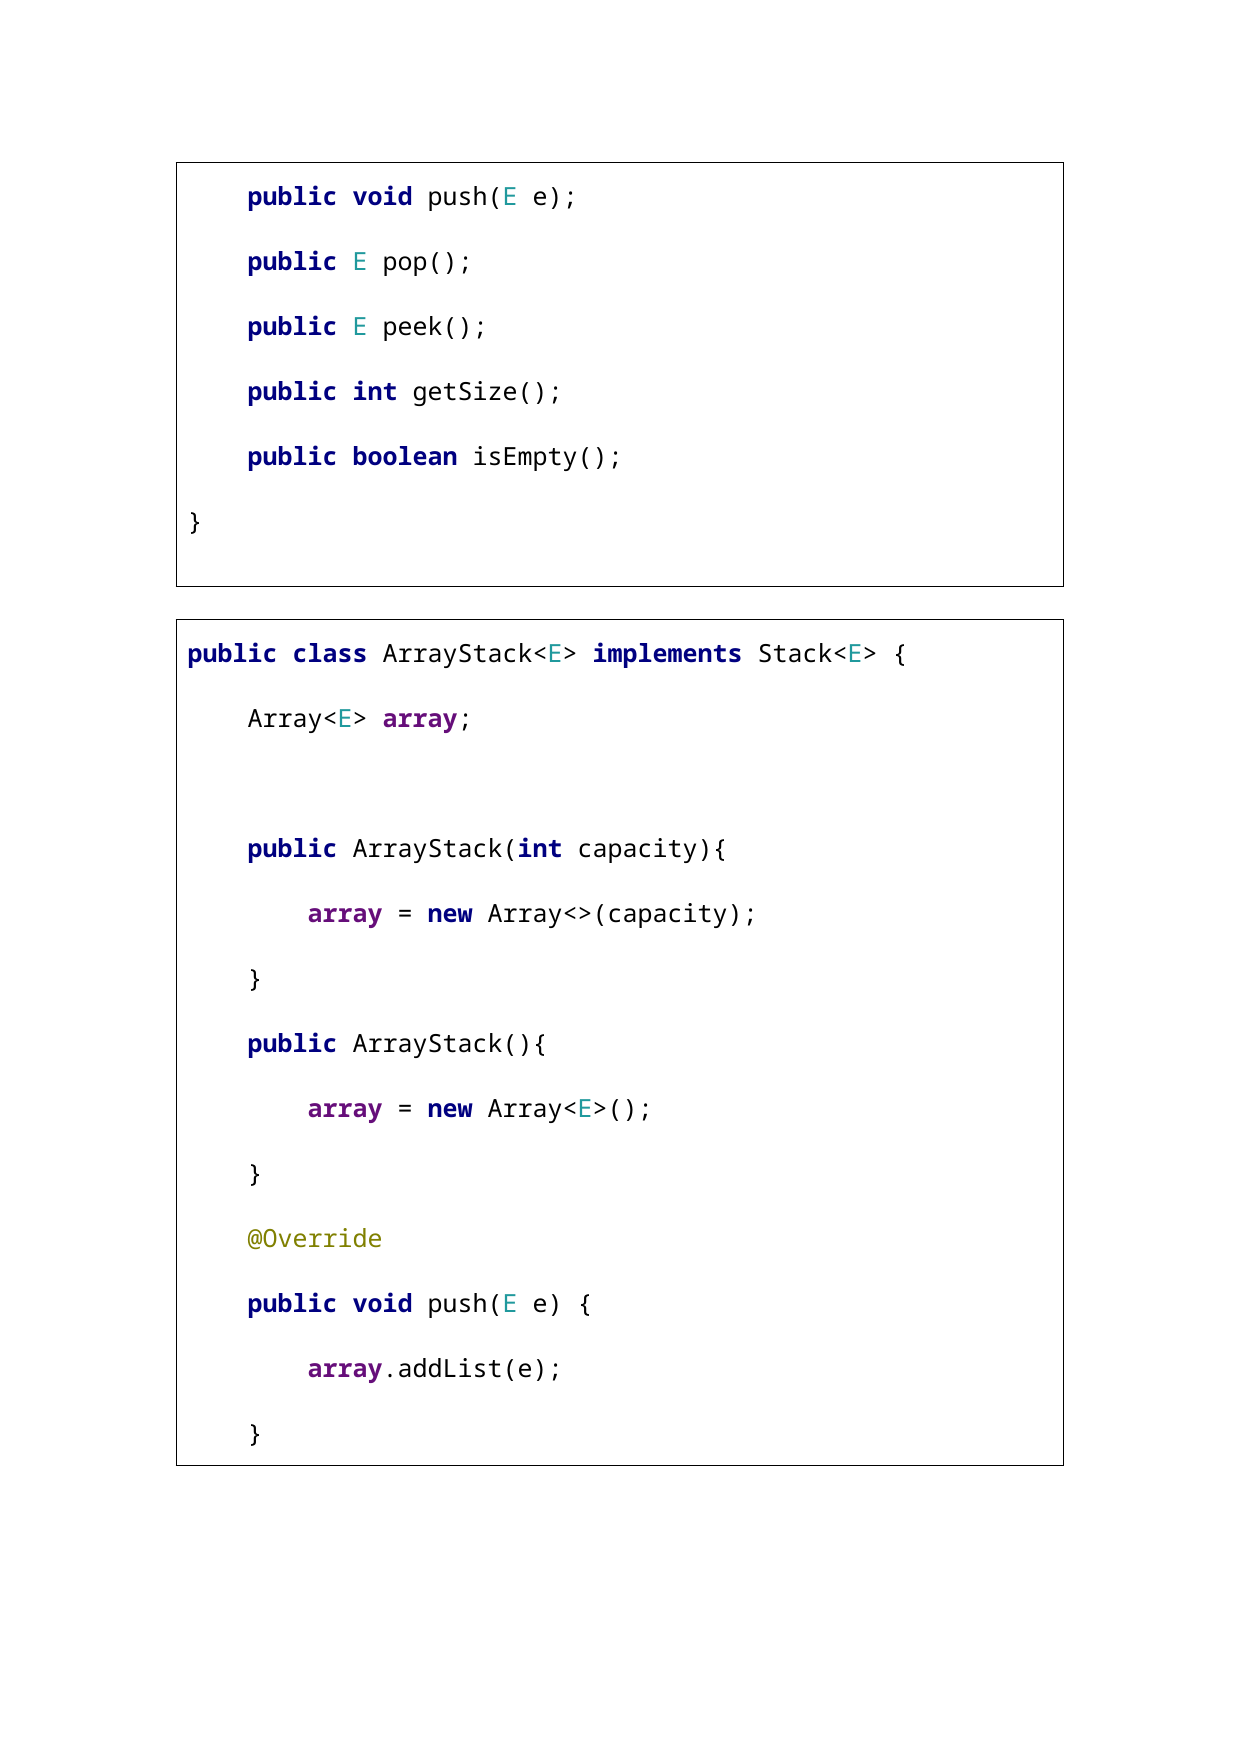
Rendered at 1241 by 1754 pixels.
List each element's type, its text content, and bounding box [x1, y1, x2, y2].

table_header public interface Stack<E> { public void push(E e); public E pop(); public E peek(); public int getSize(); public boolean isEmpty(); } [177, 163, 1063, 586]
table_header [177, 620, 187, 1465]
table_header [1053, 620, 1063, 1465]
